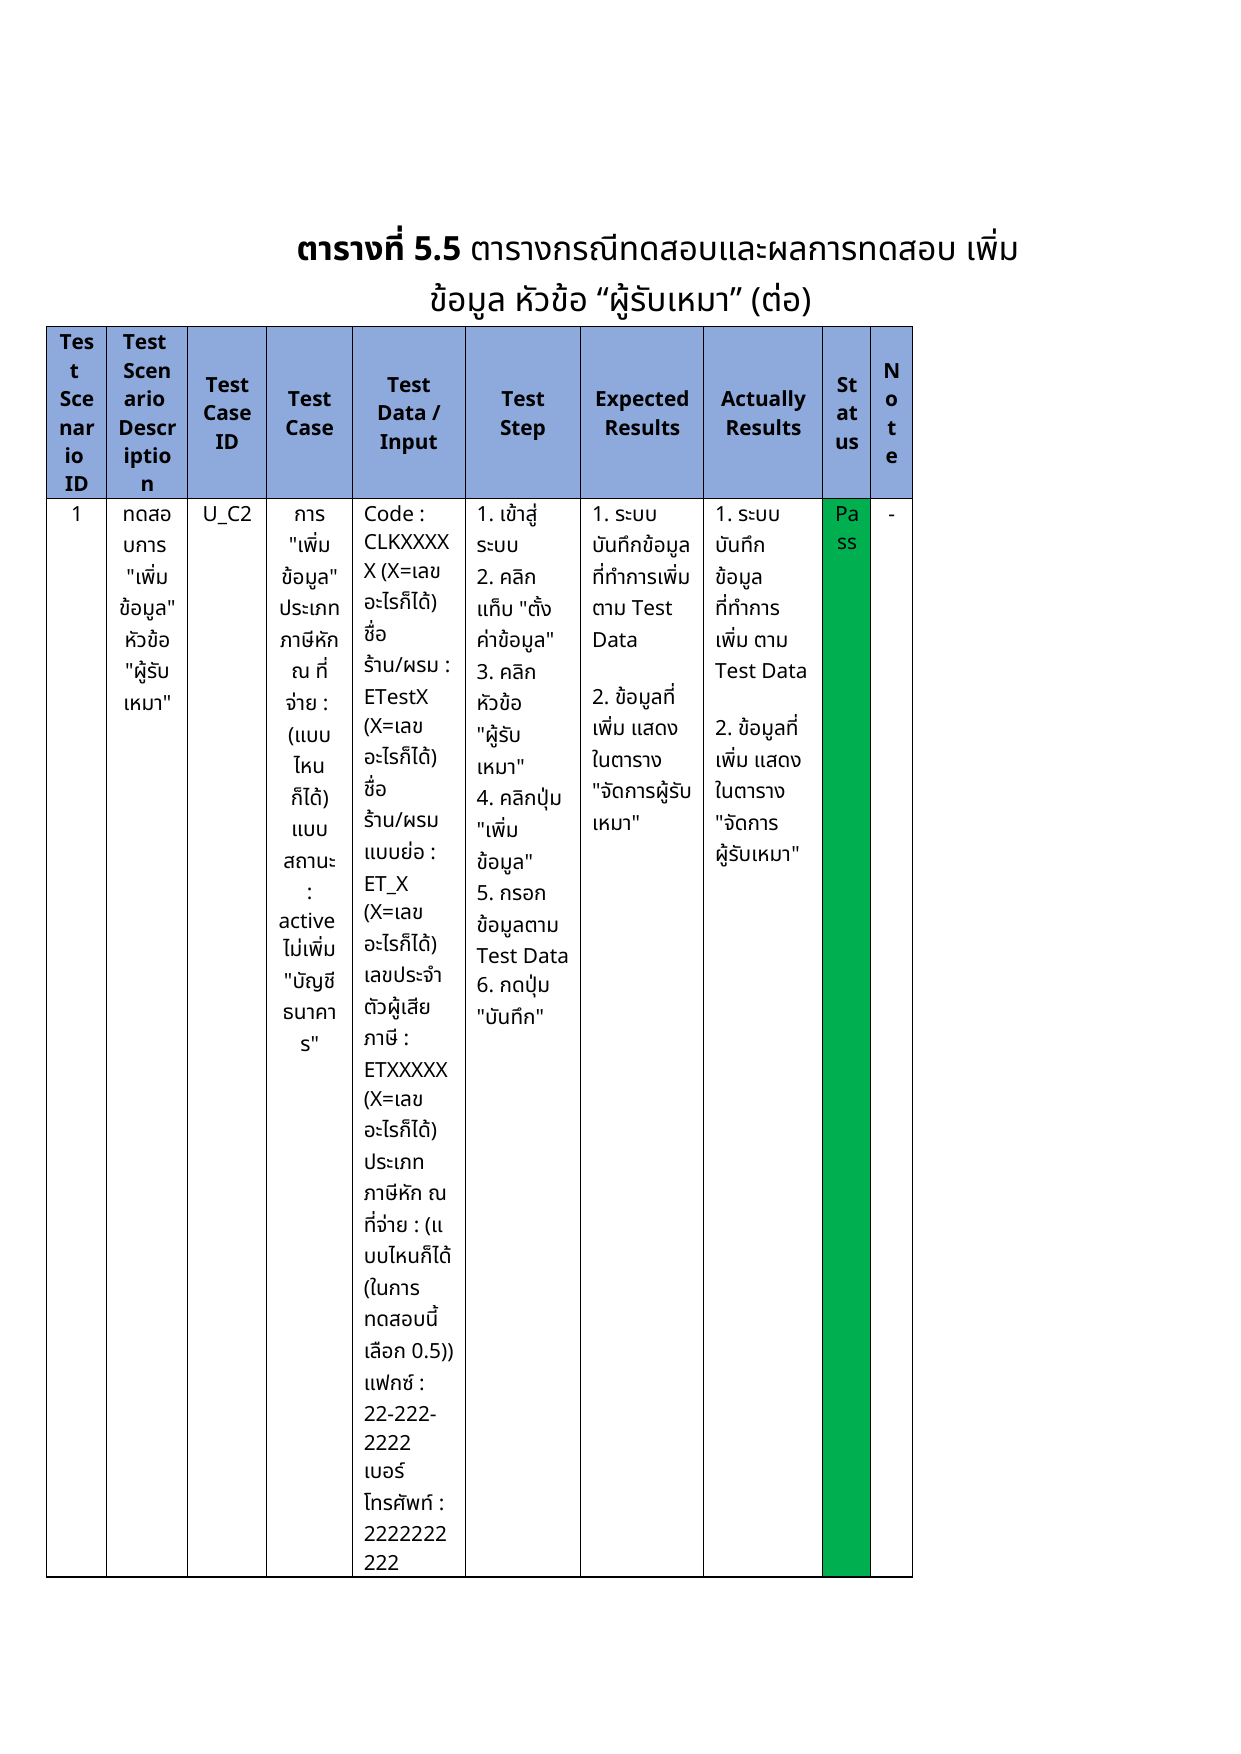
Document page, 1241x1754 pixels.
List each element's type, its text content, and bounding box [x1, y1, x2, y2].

text ตารางที่ 5.5 ตารางกรณีทดสอบและผลการทดสอบ เพิ่มข้อมูล หัวข้อ “ผู้รับเหมา” (ต่อ) [187, 225, 1053, 326]
table_header Test Case ID [188, 327, 266, 498]
table_header Test Scenario ID [47, 327, 106, 498]
table_header Status [823, 327, 870, 498]
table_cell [581, 499, 703, 1576]
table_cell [704, 499, 822, 1576]
table_header Test Case [267, 327, 352, 498]
table_cell - [871, 499, 912, 1576]
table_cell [267, 499, 352, 1576]
table_header Note [871, 327, 912, 498]
table_header Test Scenario Description [107, 327, 187, 498]
table_cell U_C2 [188, 499, 266, 1576]
table_header Test Data / Input [353, 327, 465, 498]
table_cell 1 [47, 499, 106, 1576]
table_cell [466, 499, 580, 1576]
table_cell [353, 499, 465, 1576]
table_header Actually Results [704, 327, 822, 498]
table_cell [107, 499, 187, 1576]
table_header Test Step [466, 327, 580, 498]
table_header Expected Results [581, 327, 703, 498]
table_cell Pass [823, 499, 870, 1576]
